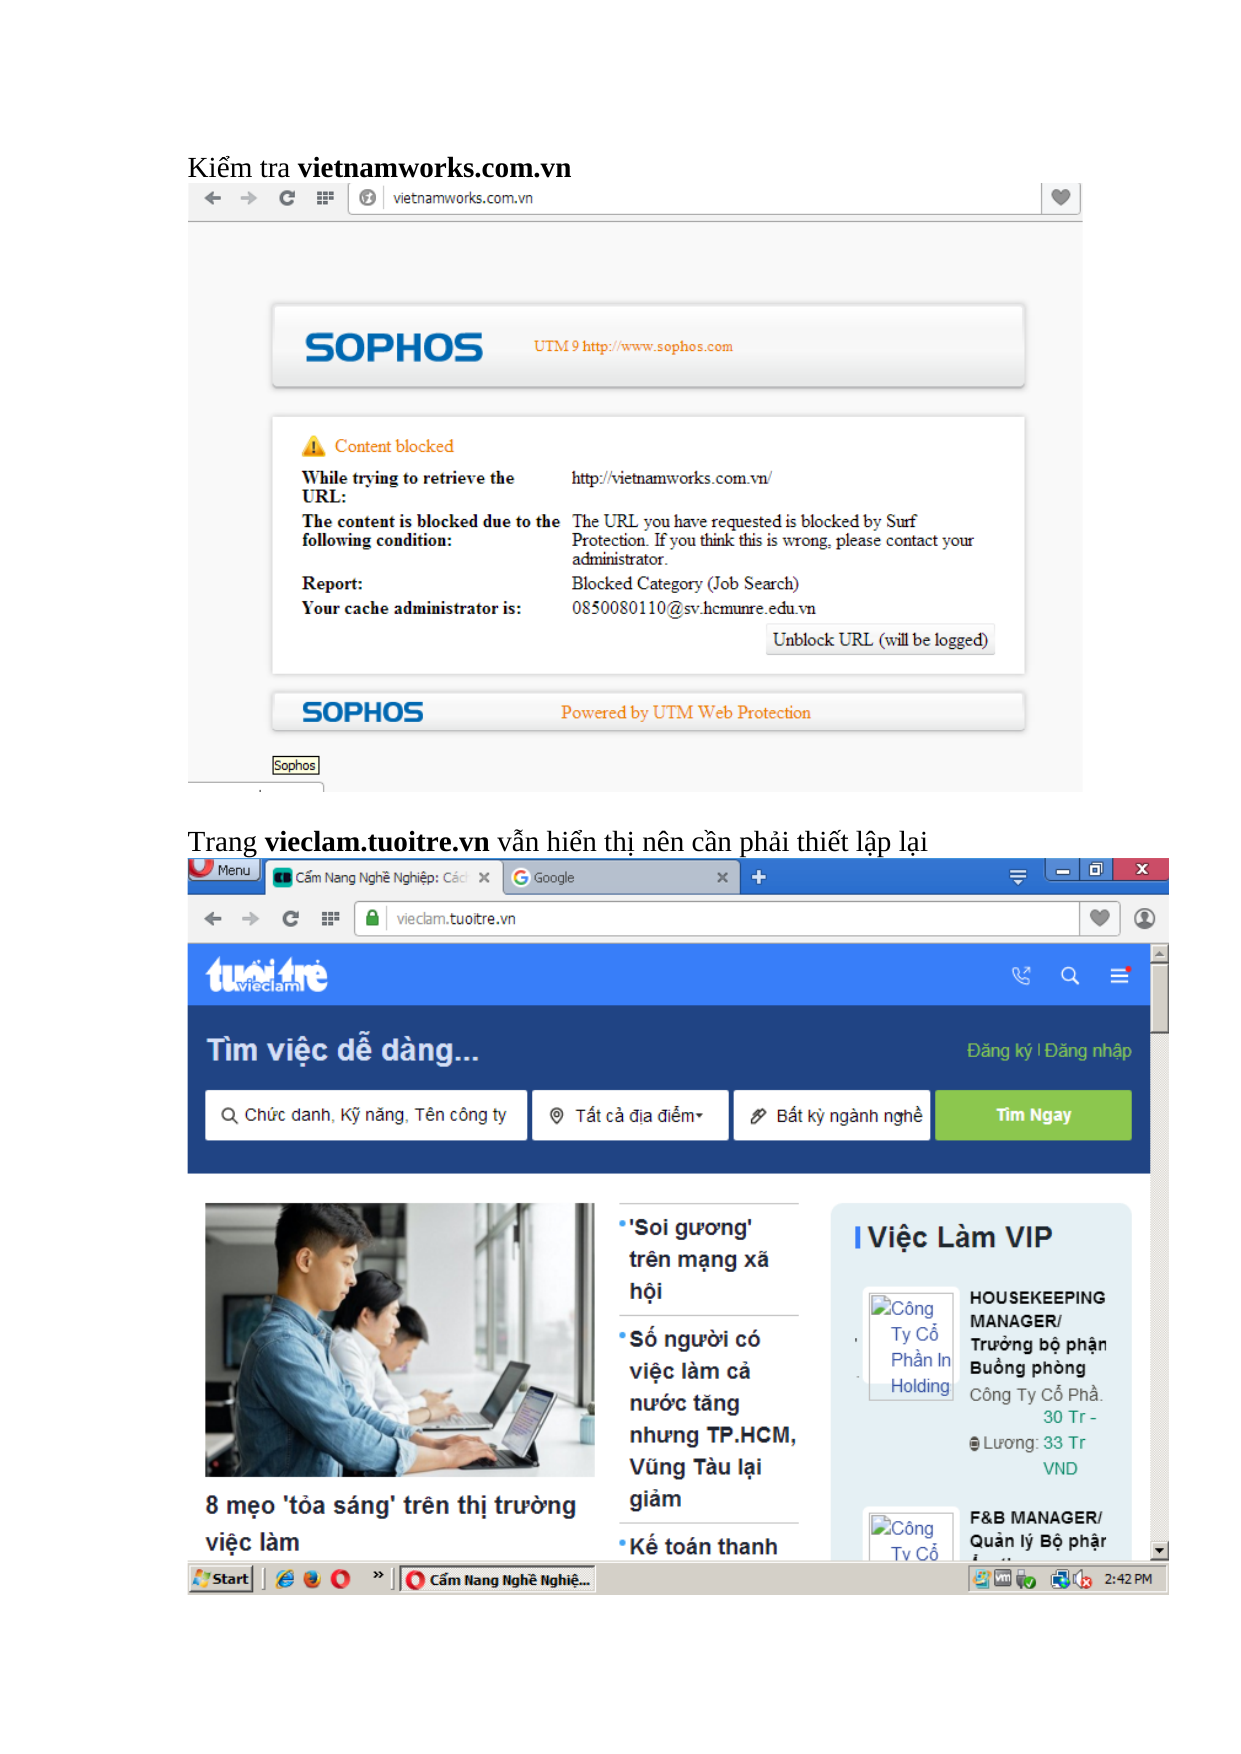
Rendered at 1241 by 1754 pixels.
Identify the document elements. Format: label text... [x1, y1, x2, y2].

text Trang vieclam.tuoitre.vn vẫn hiển thị nên cần phải thiết lập lại [187, 824, 1053, 858]
picture [188, 183, 1083, 792]
text Kiểm tra vietnamworks.com.vn [187, 150, 1053, 183]
picture [187, 858, 1169, 1595]
